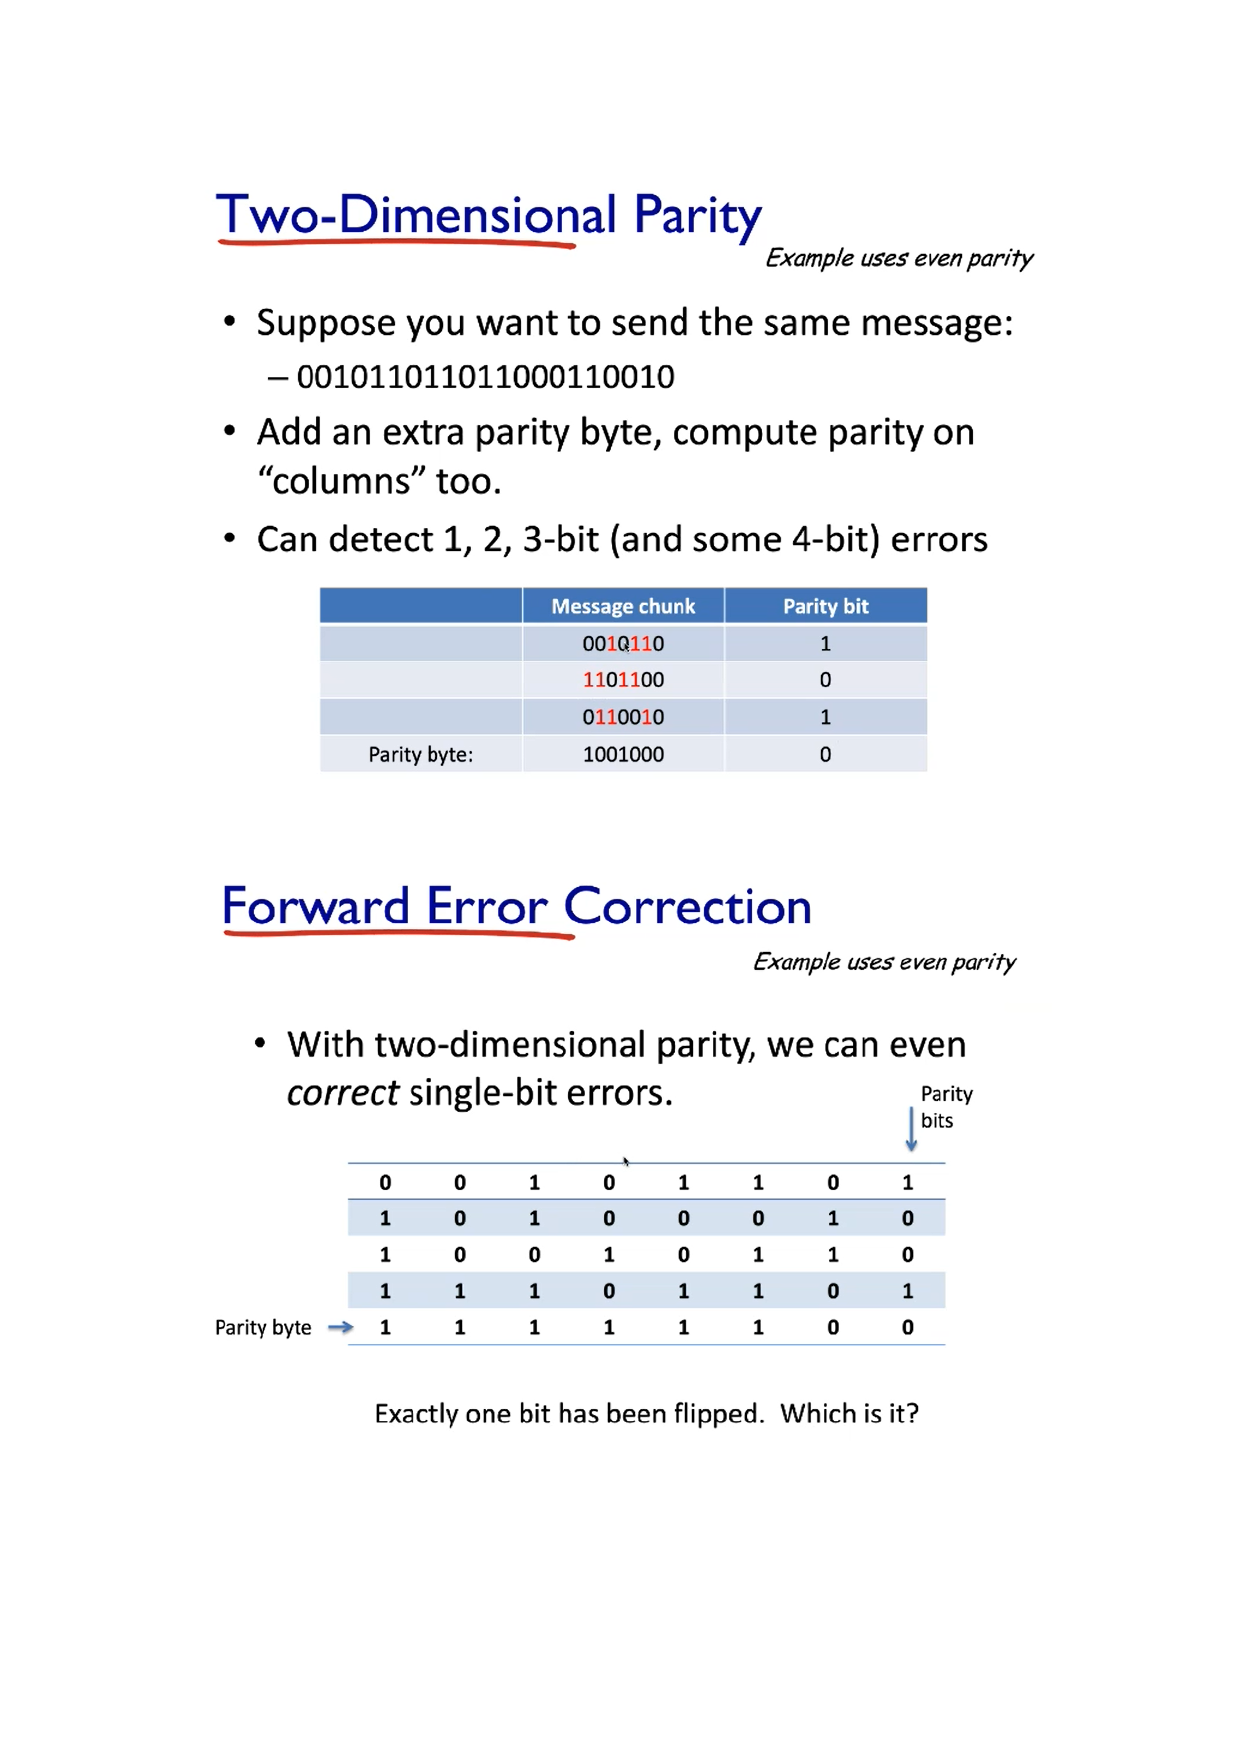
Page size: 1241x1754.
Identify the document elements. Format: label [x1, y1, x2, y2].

picture [187, 162, 1053, 787]
picture [187, 844, 1052, 1460]
